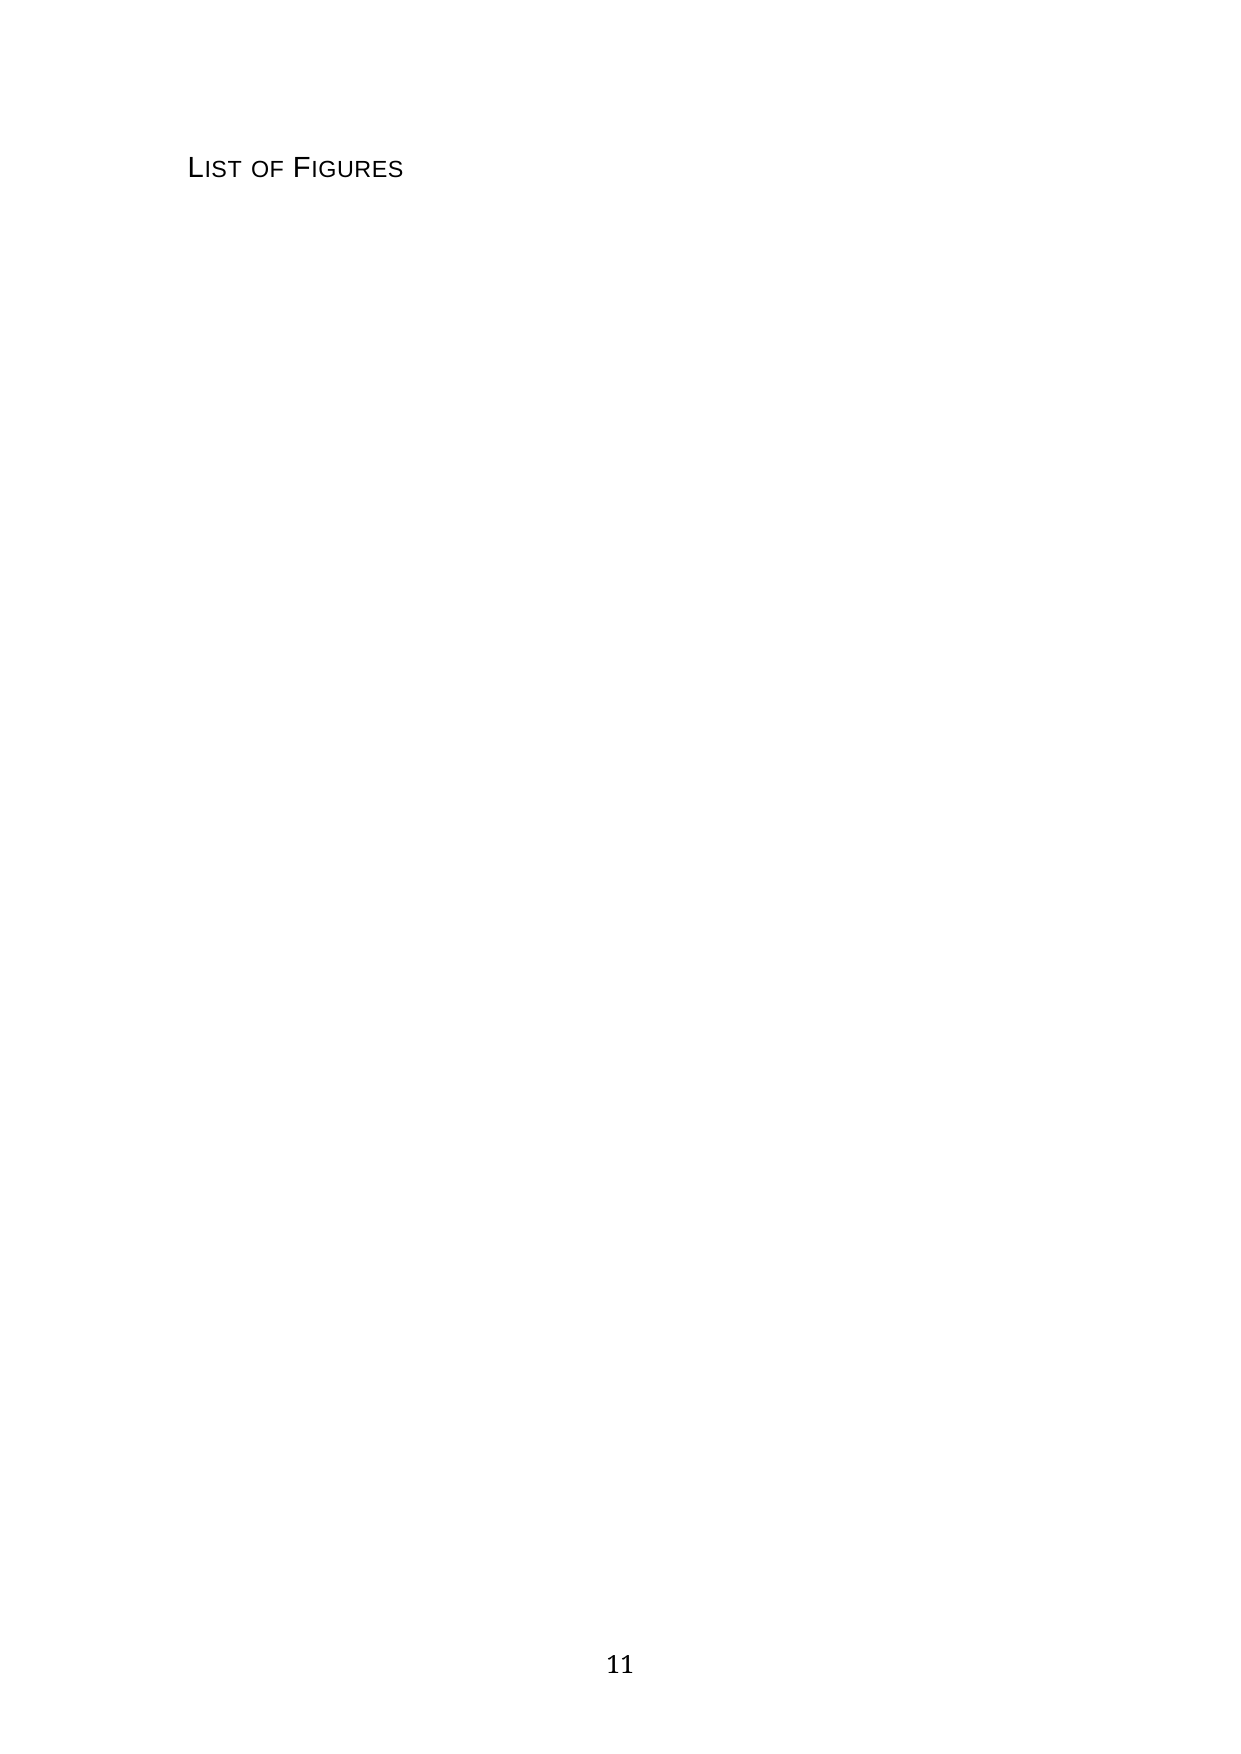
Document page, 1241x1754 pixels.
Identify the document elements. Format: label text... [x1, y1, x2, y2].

text List of Figures [187, 150, 1053, 183]
